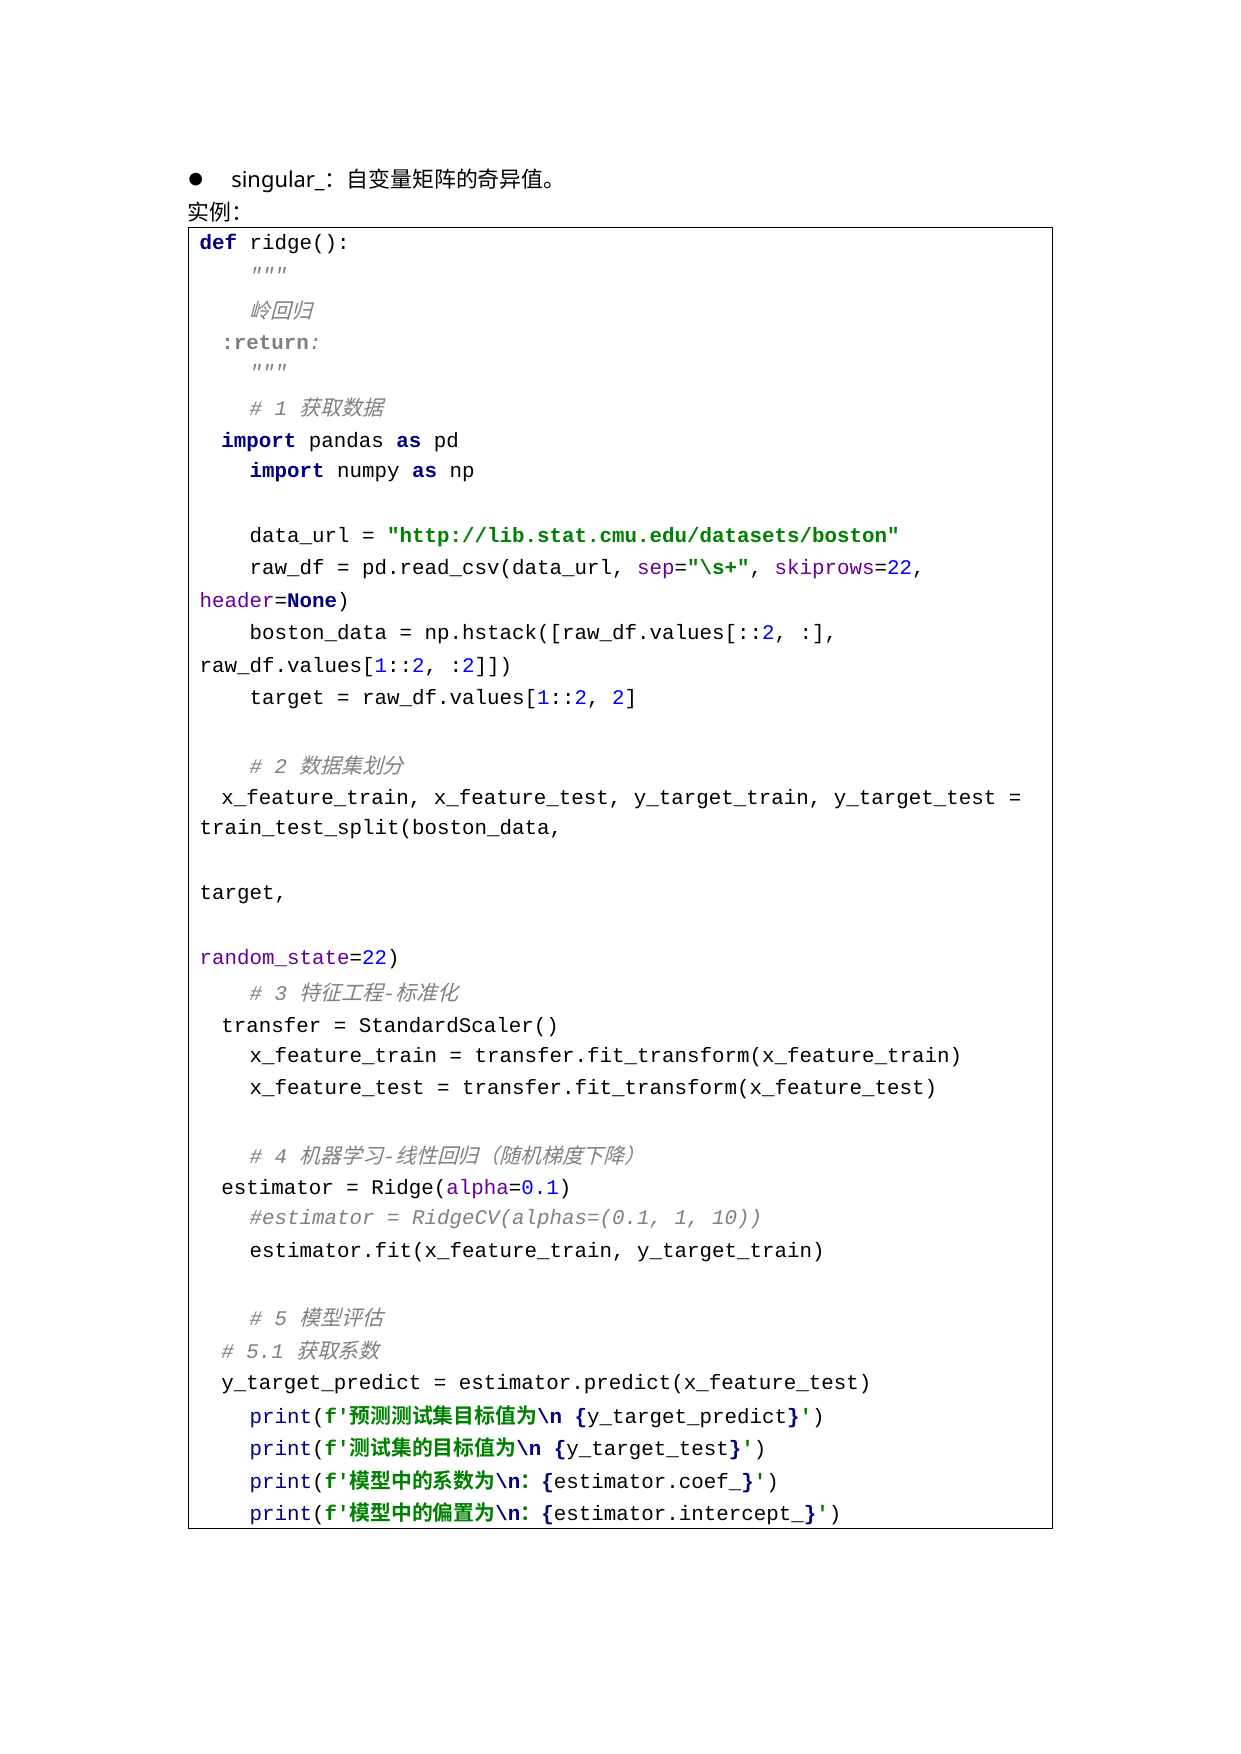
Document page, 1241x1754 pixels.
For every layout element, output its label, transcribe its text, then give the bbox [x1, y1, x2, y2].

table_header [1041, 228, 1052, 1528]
text 实例： [187, 194, 1053, 227]
list singular_：自变量矩阵的奇异值。 [187, 162, 1053, 194]
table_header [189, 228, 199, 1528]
